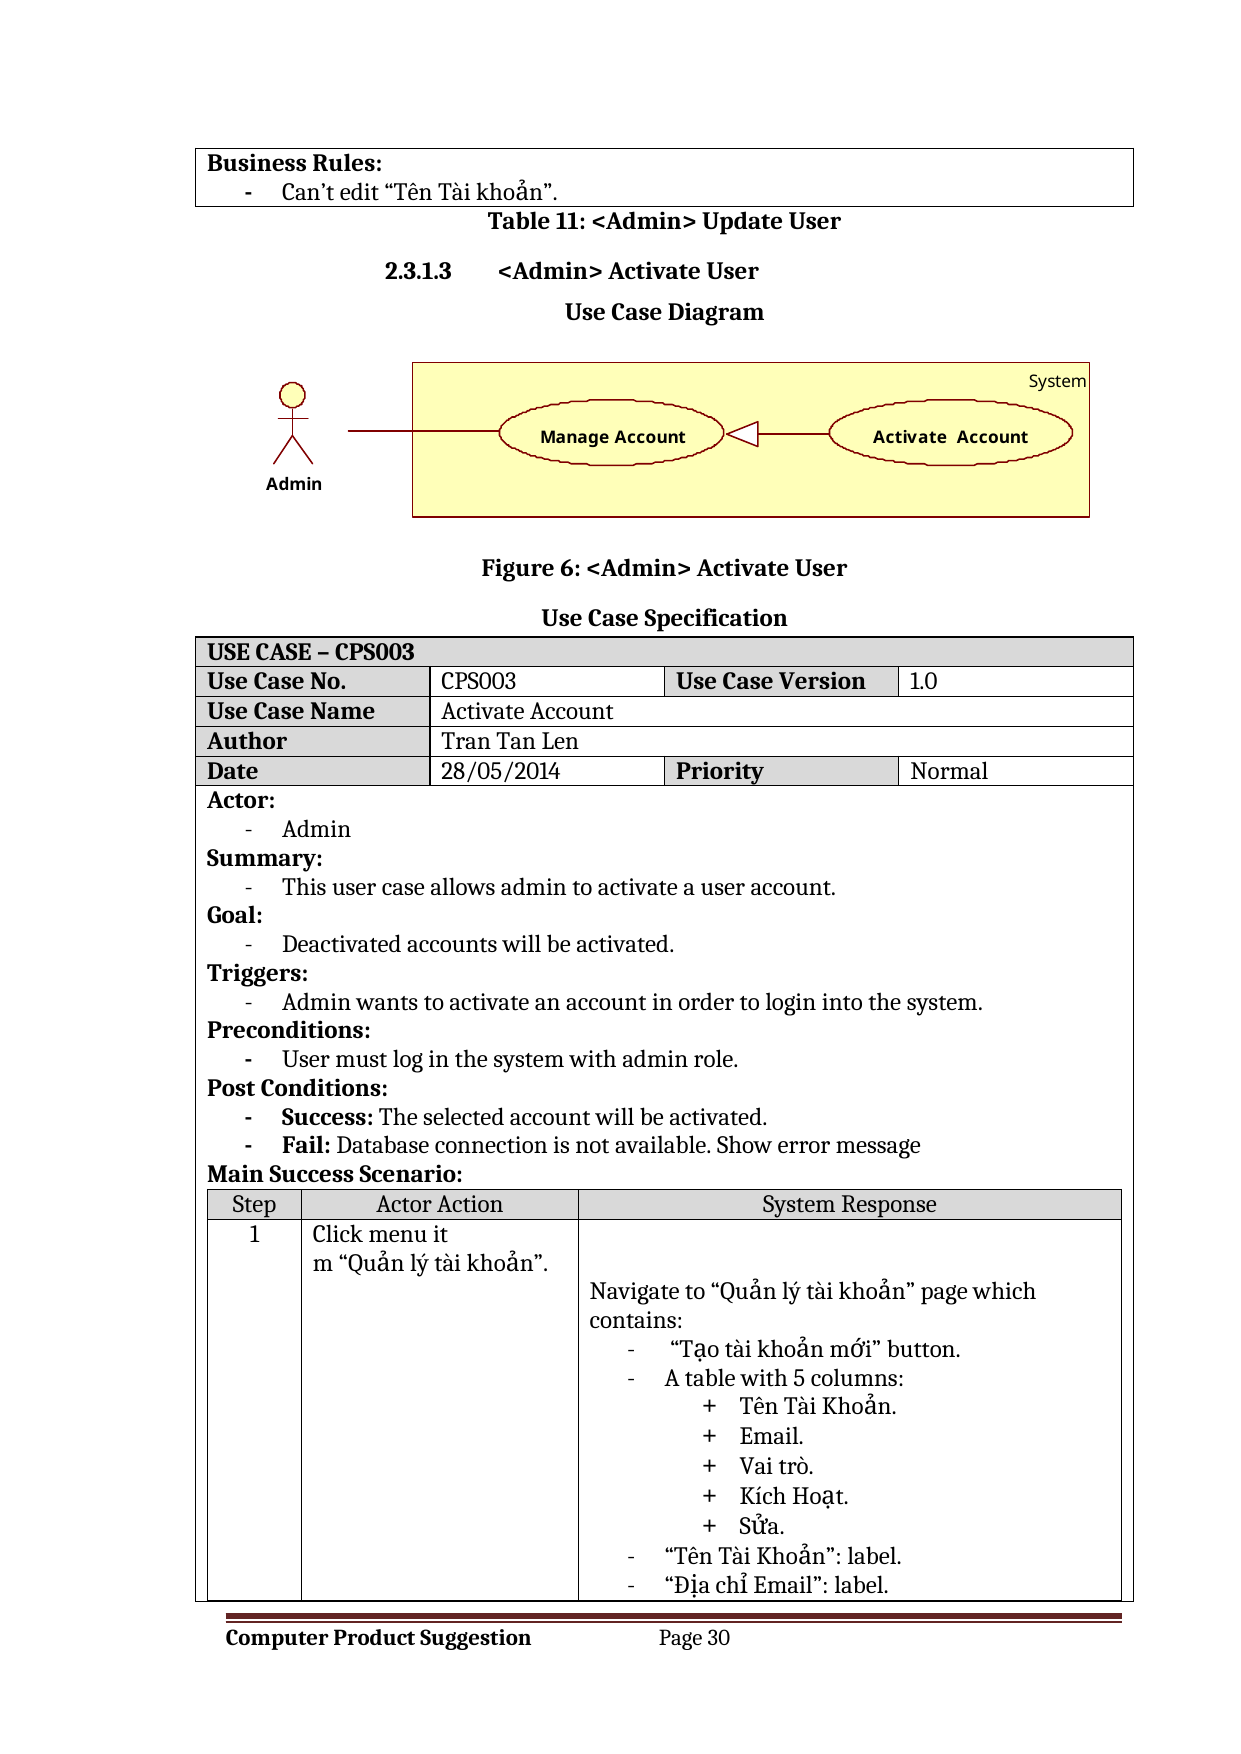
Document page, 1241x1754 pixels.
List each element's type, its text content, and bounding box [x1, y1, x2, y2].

table_cell Tran Tan Len [431, 727, 1133, 756]
table_cell Date [196, 757, 429, 785]
table_cell Normal [899, 757, 1133, 785]
table_cell 28/05/2014 [431, 757, 664, 785]
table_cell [196, 149, 1133, 206]
subtitle Use Case Diagram [207, 298, 1122, 549]
subtitle <Admin> Activate User [385, 257, 1122, 286]
table_cell Activate Account [431, 697, 1133, 726]
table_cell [196, 786, 1133, 1601]
table_cell Author [196, 727, 429, 756]
text Figure 6: <Admin> Activate User [207, 554, 1122, 583]
table_cell CPS003 [431, 667, 664, 696]
text Table 11: <Admin> Update User [207, 207, 1122, 236]
subtitle Use Case Specification [207, 603, 1122, 632]
table_header USE CASE – CPS003 [196, 638, 1133, 666]
table_cell Priority [665, 757, 898, 785]
table_cell Use Case Name [196, 697, 429, 726]
table_cell Use Case Version [665, 667, 898, 696]
table_cell 1.0 [899, 667, 1133, 696]
table_cell Use Case No. [196, 667, 429, 696]
